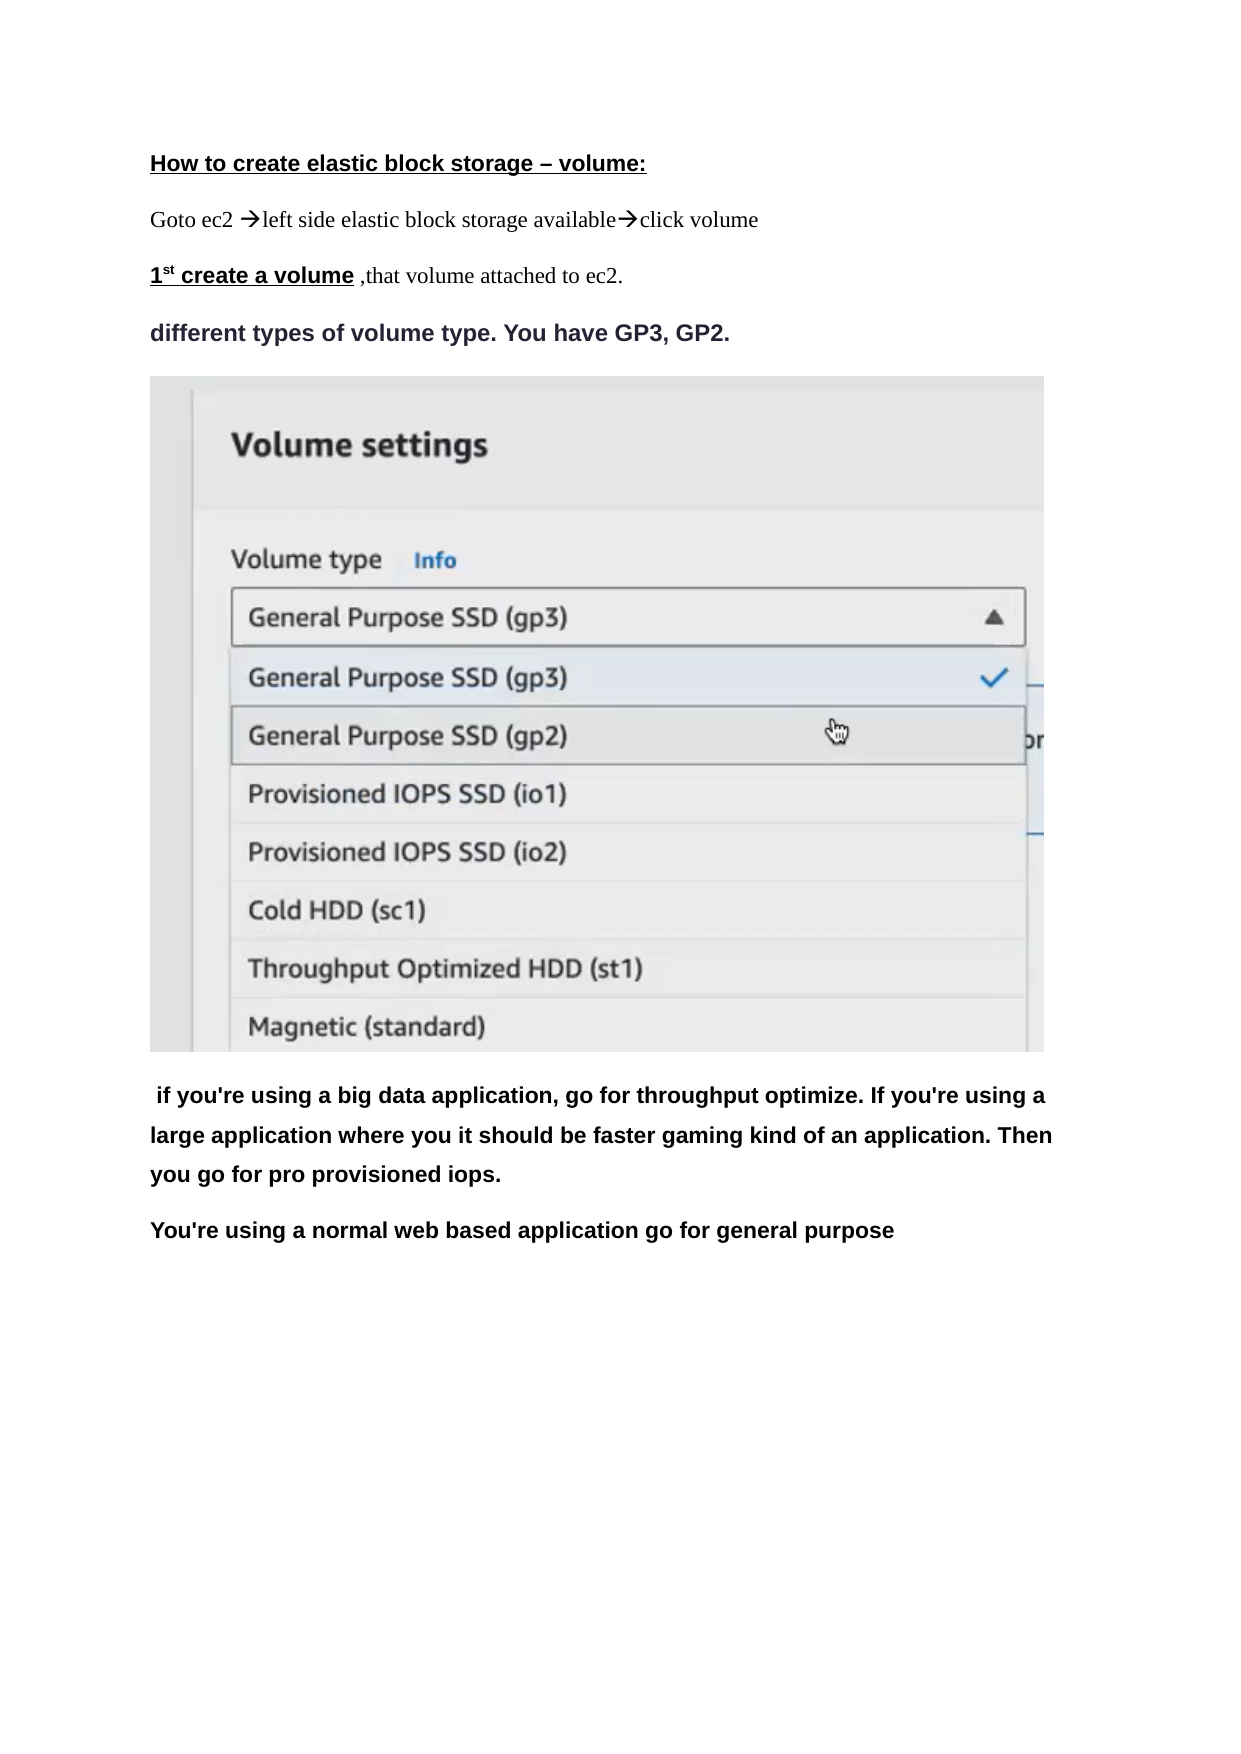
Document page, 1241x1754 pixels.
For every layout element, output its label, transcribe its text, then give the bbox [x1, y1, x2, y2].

text different types of volume type. You have GP3, GP2. [150, 319, 1090, 346]
text 1st create a volume ,that volume attached to ec2. [150, 262, 1090, 289]
text Goto ec2 left side elastic block storage availableclick volume [150, 206, 1090, 232]
text if you're using a big data application, go for throughput optimize. If you're using a large application where you it should be faster gaming kind of an application. Then you go for pro provisioned iops. [150, 1082, 1090, 1188]
text How to create elastic block storage – volume: [150, 150, 1090, 176]
picture [150, 376, 1044, 1052]
text You're using a normal web based application go for general purpose [150, 1217, 1090, 1244]
